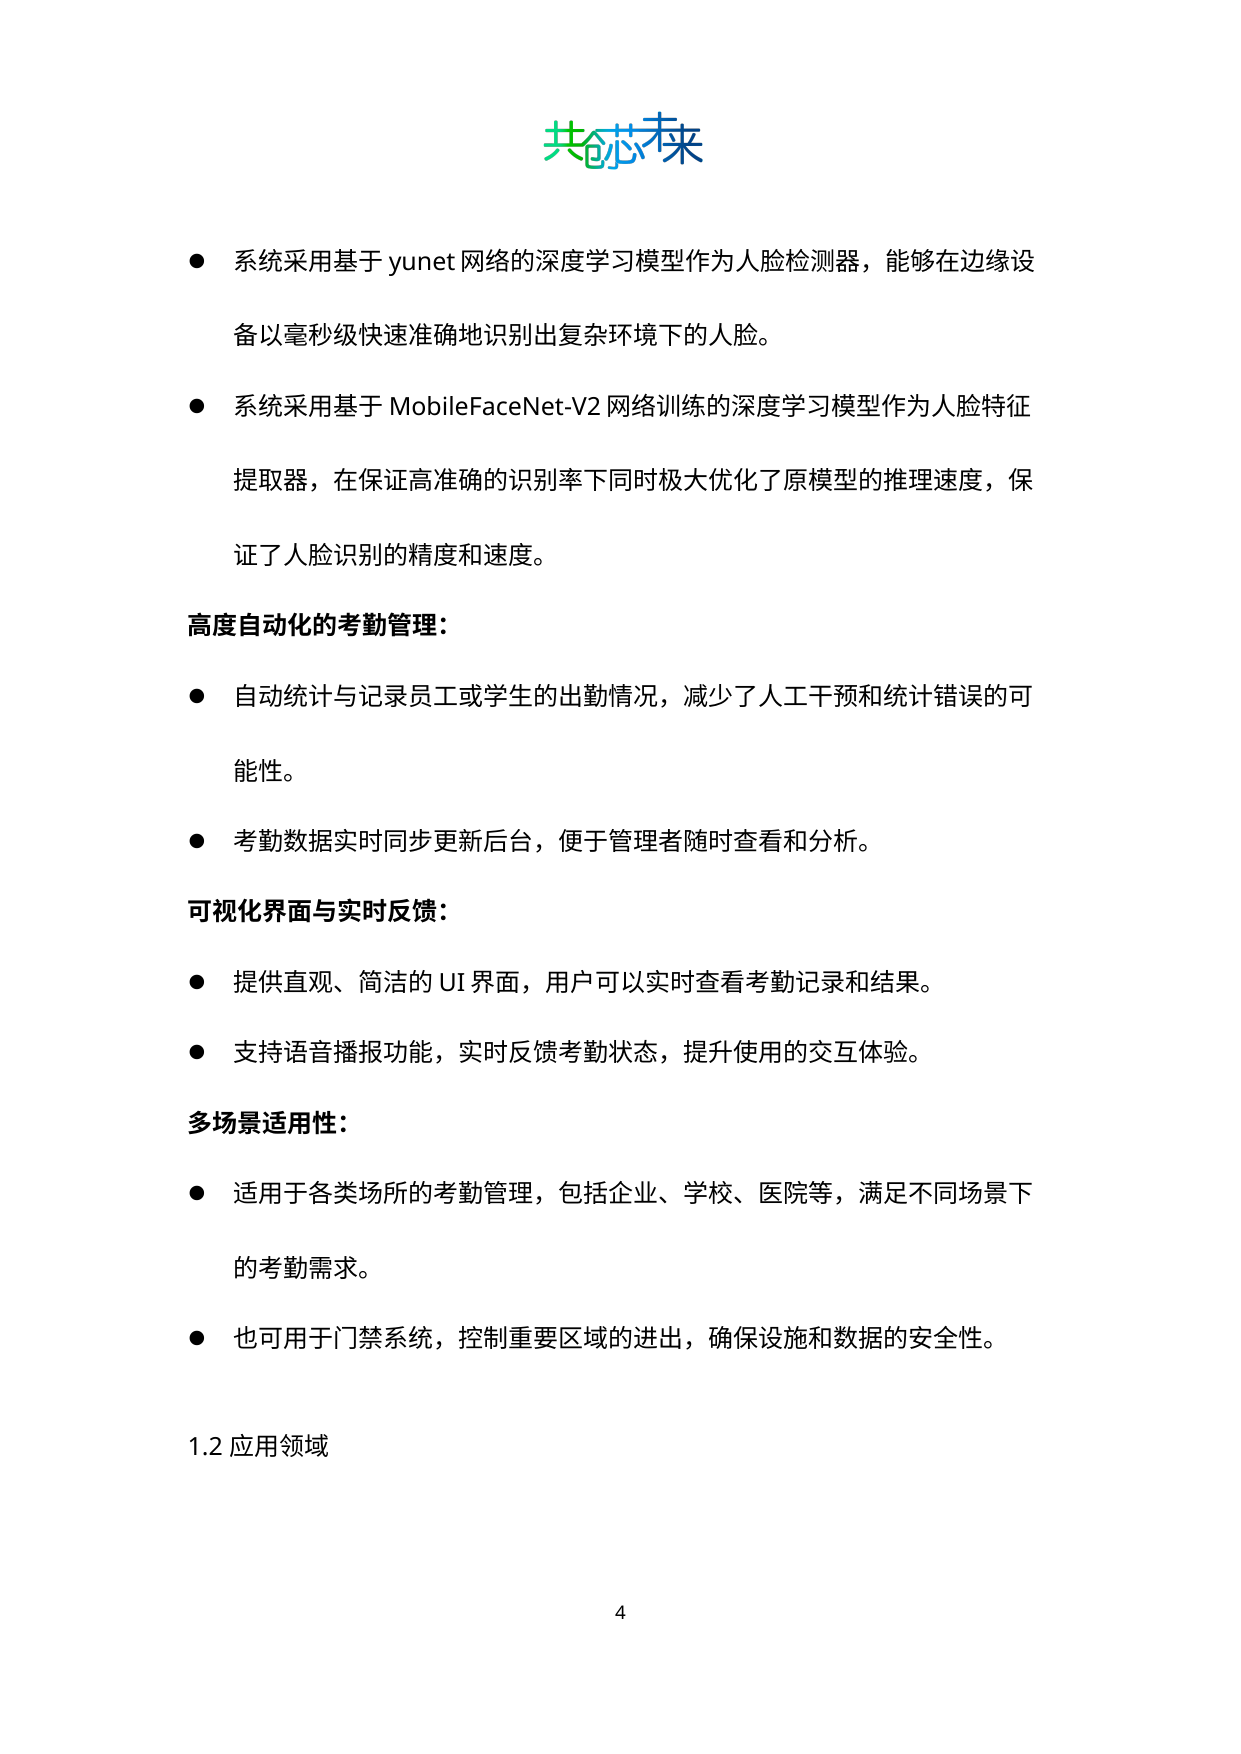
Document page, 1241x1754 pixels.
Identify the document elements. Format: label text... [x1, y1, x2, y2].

text 多场景适用性： [187, 1089, 1053, 1154]
text 可视化界面与实时反馈： [187, 877, 1053, 942]
text 高度自动化的考勤管理： [187, 591, 1053, 656]
list 也可用于门禁系统，控制重要区域的进出，确保设施和数据的安全性。 [187, 1304, 1053, 1369]
list 支持语音播报功能，实时反馈考勤状态，提升使用的交互体验。 [187, 1018, 1053, 1083]
text 1.2 应用领域 [187, 1412, 1053, 1477]
list 系统采用基于yunet网络的深度学习模型作为人脸检测器，能够在边缘设备以毫秒级快速准确地识别出复杂环境下的人脸。 [187, 227, 1053, 366]
list 系统采用基于MobileFaceNet-V2网络训练的深度学习模型作为人脸特征提取器，在保证高准确的识别率下同时极大优化了原模型的推理速度，保证了人脸识别的精度和速度。 [187, 372, 1053, 586]
list 考勤数据实时同步更新后台，便于管理者随时查看和分析。 [187, 807, 1053, 872]
list 适用于各类场所的考勤管理，包括企业、学校、医院等，满足不同场景下的考勤需求。 [187, 1159, 1053, 1299]
list 自动统计与记录员工或学生的出勤情况，减少了人工干预和统计错误的可能性。 [187, 662, 1053, 802]
list 提供直观、简洁的UI界面，用户可以实时查看考勤记录和结果。 [187, 948, 1053, 1013]
picture [510, 88, 730, 198]
